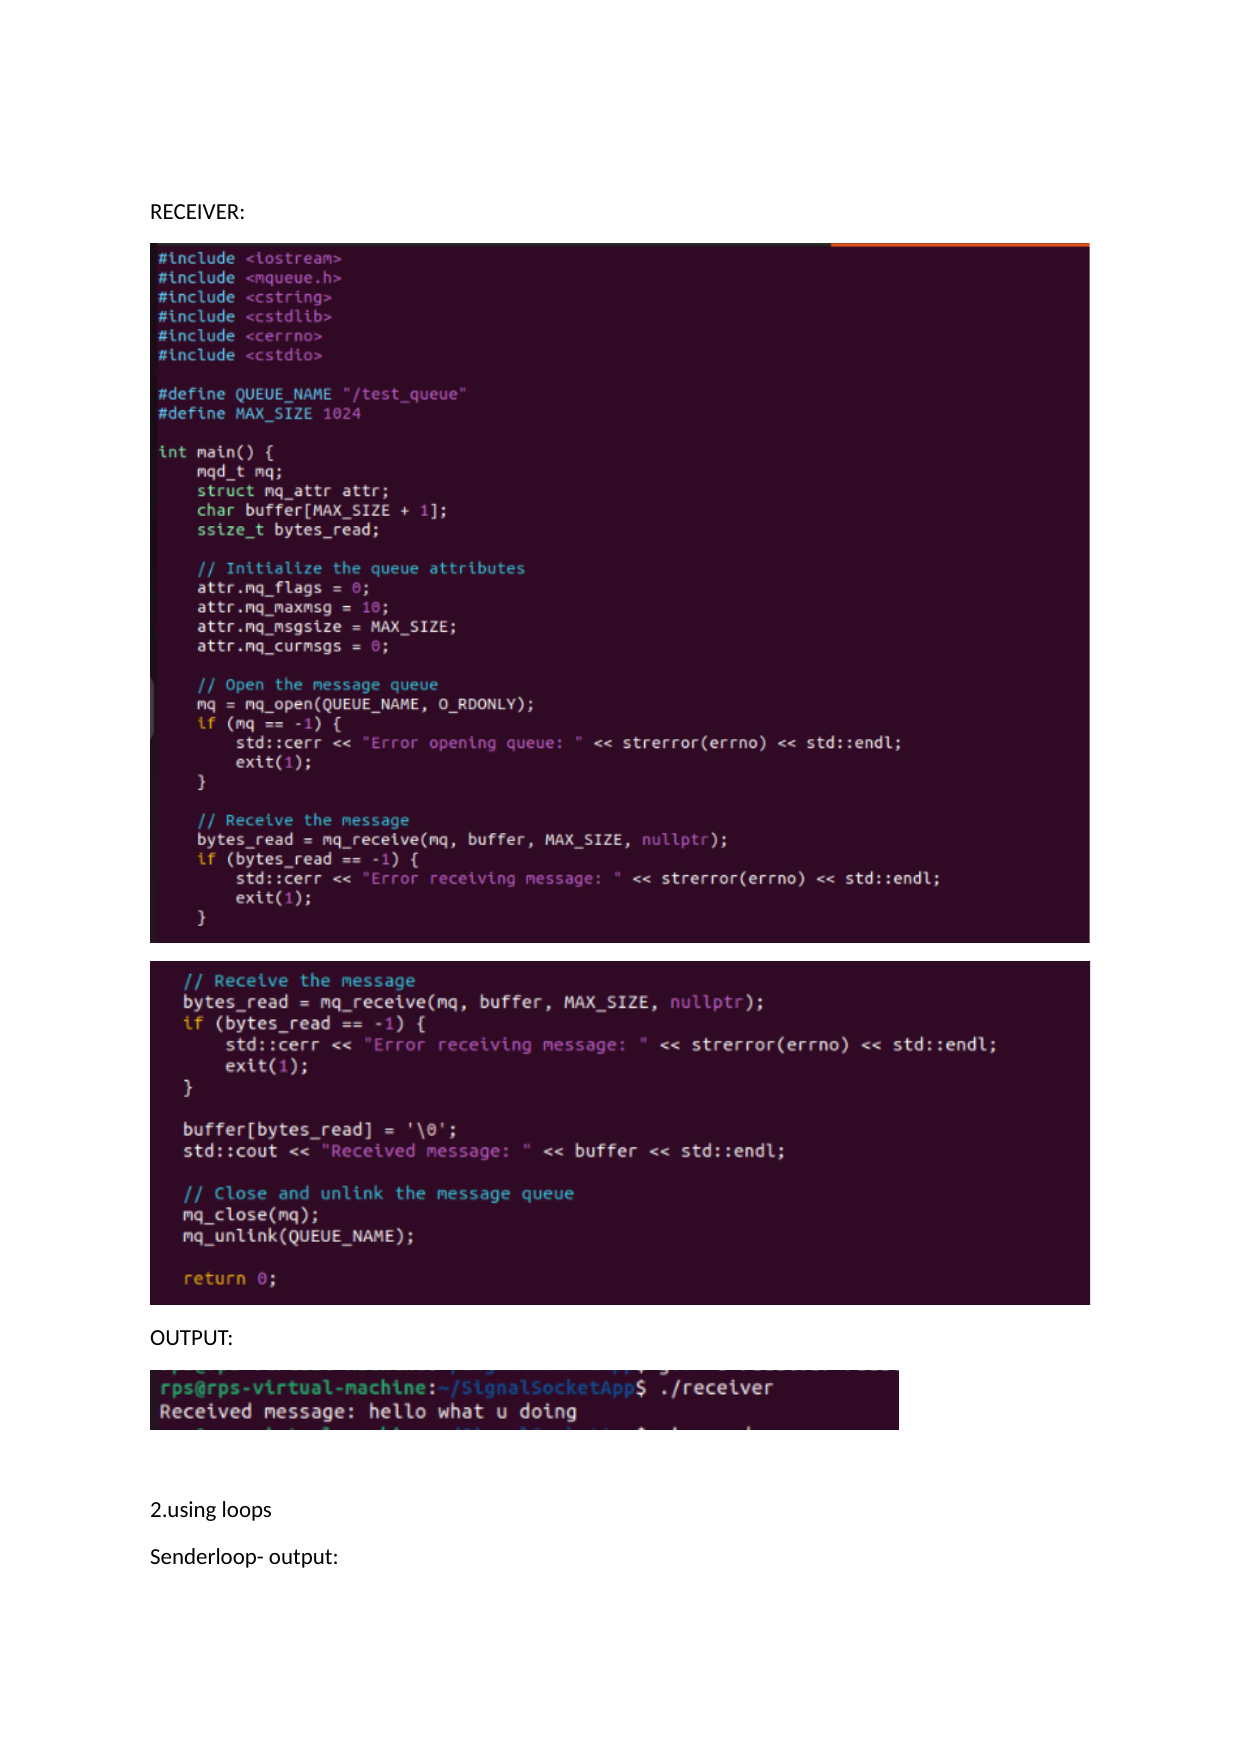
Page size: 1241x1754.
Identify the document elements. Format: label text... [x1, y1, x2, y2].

picture [150, 1370, 899, 1430]
text OUTPUT: [150, 1323, 1090, 1351]
picture [150, 243, 1090, 943]
text RECEIVER: [150, 197, 1090, 225]
text 2.using loops [150, 1495, 1090, 1523]
picture [150, 961, 1091, 1305]
text Senderloop- output: [150, 1542, 1090, 1570]
